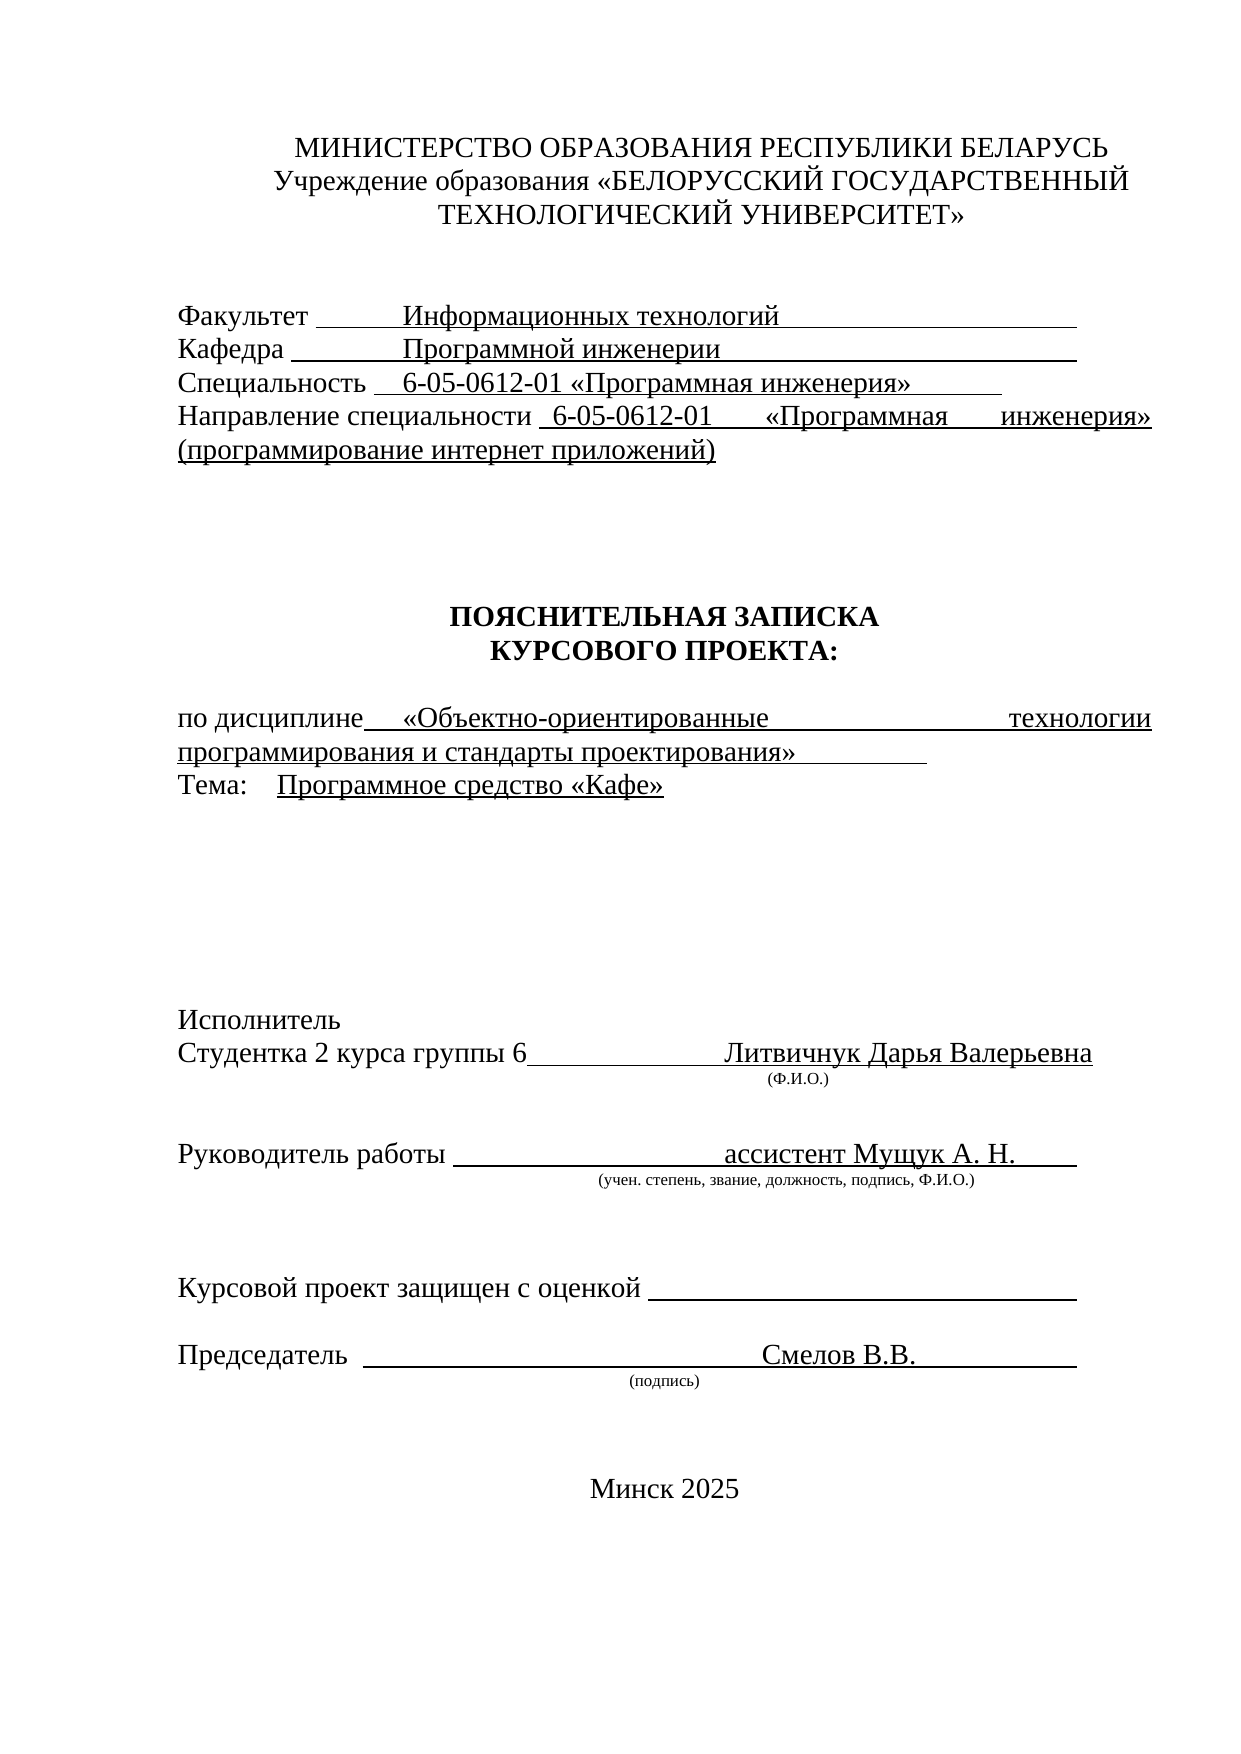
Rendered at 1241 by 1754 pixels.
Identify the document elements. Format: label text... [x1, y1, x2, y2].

text Студентка 2 курса группы 6 Литвичнук Дарья Валерьевна [177, 1036, 1152, 1069]
text Специальность 6-05-0612-01 «Программная инженерия» [177, 365, 1152, 398]
text Исполнитель [177, 1002, 1152, 1036]
text МИНИСТЕРСТВО ОБРАЗОВАНИЯ РЕСПУБЛИКИ БЕЛАРУСЬ [177, 130, 1226, 163]
text (учен. степень, звание, должность, подпись, Ф.И.О.) [177, 1170, 1152, 1203]
text по дисциплине «Объектно-ориентированные технологии программирования и стандарты проектирования» [177, 700, 1152, 767]
text Минск 2025 [177, 1472, 1152, 1505]
text КУРСОВОГО ПРОЕКТА: [177, 633, 1152, 667]
text Председатель Смелов В.В. [177, 1337, 1152, 1371]
text Направление специальности 6-05-0612-01 «Программная инженерия» (программирование интернет приложений) [177, 398, 1152, 465]
text ТЕХНОЛОГИЧЕСКИЙ УНИВЕРСИТЕТ» [177, 197, 1226, 231]
text Факультет Информационных технологий [177, 298, 1152, 331]
text Учреждение образования «БЕЛОРУССКИЙ ГОСУДАРСТВЕННЫЙ [177, 163, 1226, 197]
text Руководитель работы ассистент Мущук А. Н. [177, 1136, 1152, 1170]
text Курсовой проект защищен с оценкой [177, 1270, 1152, 1304]
text Кафедра Программной инженерии [177, 331, 1152, 365]
text (Ф.И.О.) [693, 1069, 1152, 1103]
text (подпись) [177, 1371, 1152, 1404]
text Тема: Программное средство «Кафе» [177, 767, 1152, 801]
text ПОЯСНИТЕЛЬНАЯ ЗАПИСКА [177, 599, 1152, 633]
